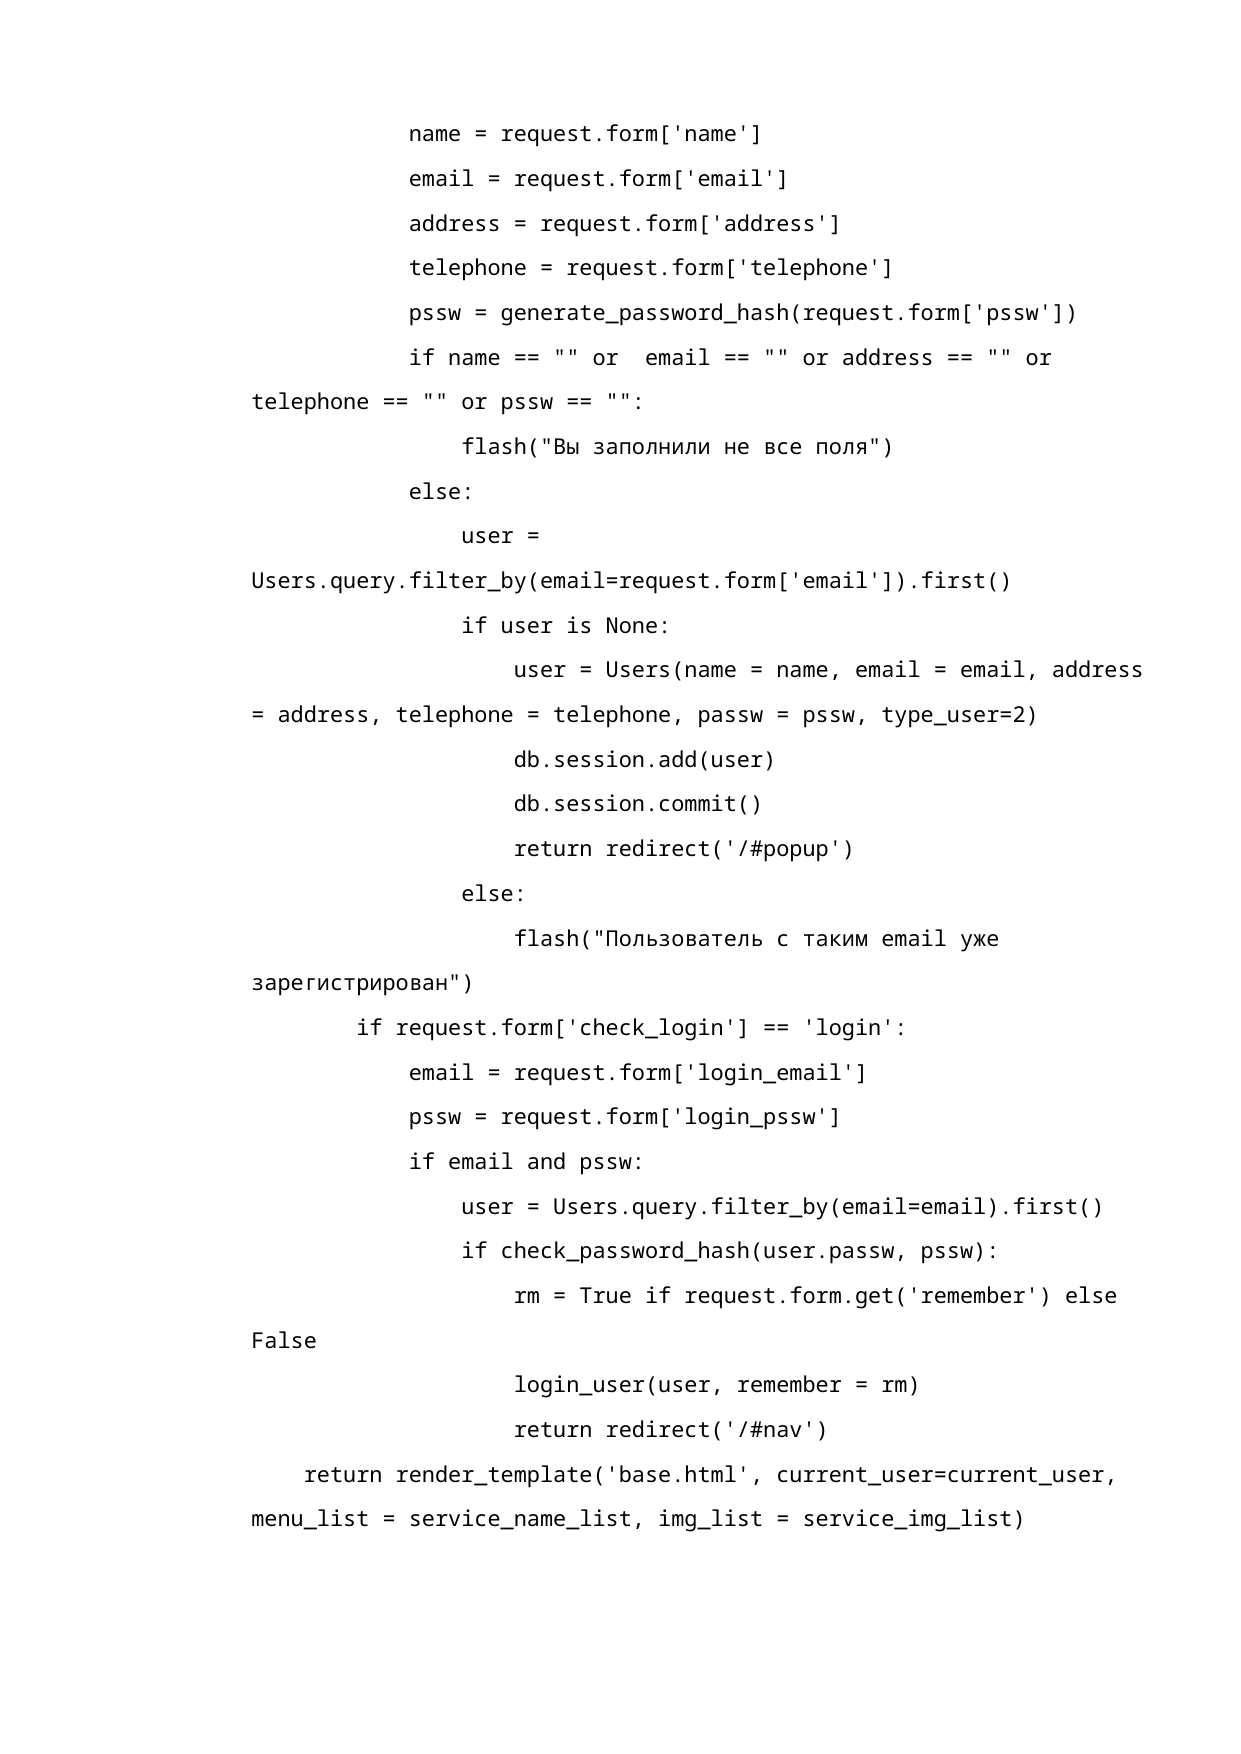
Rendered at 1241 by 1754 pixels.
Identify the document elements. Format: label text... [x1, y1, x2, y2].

text pssw = request.form['login_pssw'] [251, 1101, 1152, 1131]
text return render_template('base.html', current_user=current_user, menu_list = service_name_list, img_list = service_img_list) [251, 1459, 1152, 1533]
text login_user(user, remember = rm) [251, 1369, 1152, 1399]
text name = request.form['name'] [251, 118, 1152, 148]
text user = Users.query.filter_by(email=email).first() [251, 1191, 1152, 1220]
text db.session.commit() [251, 788, 1152, 818]
text db.session.add(user) [251, 744, 1152, 773]
text flash("Вы заполнили не все поля") [251, 431, 1152, 461]
text return redirect('/#popup') [251, 833, 1152, 863]
text if request.form['check_login'] == 'login': [251, 1012, 1152, 1042]
text user = Users.query.filter_by(email=request.form['email']).first() [251, 520, 1152, 595]
text flash("Пользователь с таким email уже зарегистрирован") [251, 922, 1152, 997]
text rm = True if request.form.get('remember') else False [251, 1280, 1152, 1354]
text return redirect('/#nav') [251, 1414, 1152, 1444]
text if email and pssw: [251, 1146, 1152, 1176]
text if user is None: [251, 610, 1152, 639]
text pssw = generate_password_hash(request.form['pssw']) [251, 297, 1152, 327]
text if check_password_hash(user.passw, pssw): [251, 1235, 1152, 1265]
text else: [251, 878, 1152, 908]
text else: [251, 476, 1152, 505]
text telephone = request.form['telephone'] [251, 252, 1152, 282]
text user = Users(name = name, email = email, address = address, telephone = telephone, passw = pssw, type_user=2) [251, 654, 1152, 729]
text if name == "" or email == "" or address == "" or telephone == "" or pssw == "": [251, 342, 1152, 416]
text email = request.form['login_email'] [251, 1057, 1152, 1086]
text email = request.form['email'] [251, 163, 1152, 193]
text address = request.form['address'] [251, 207, 1152, 237]
